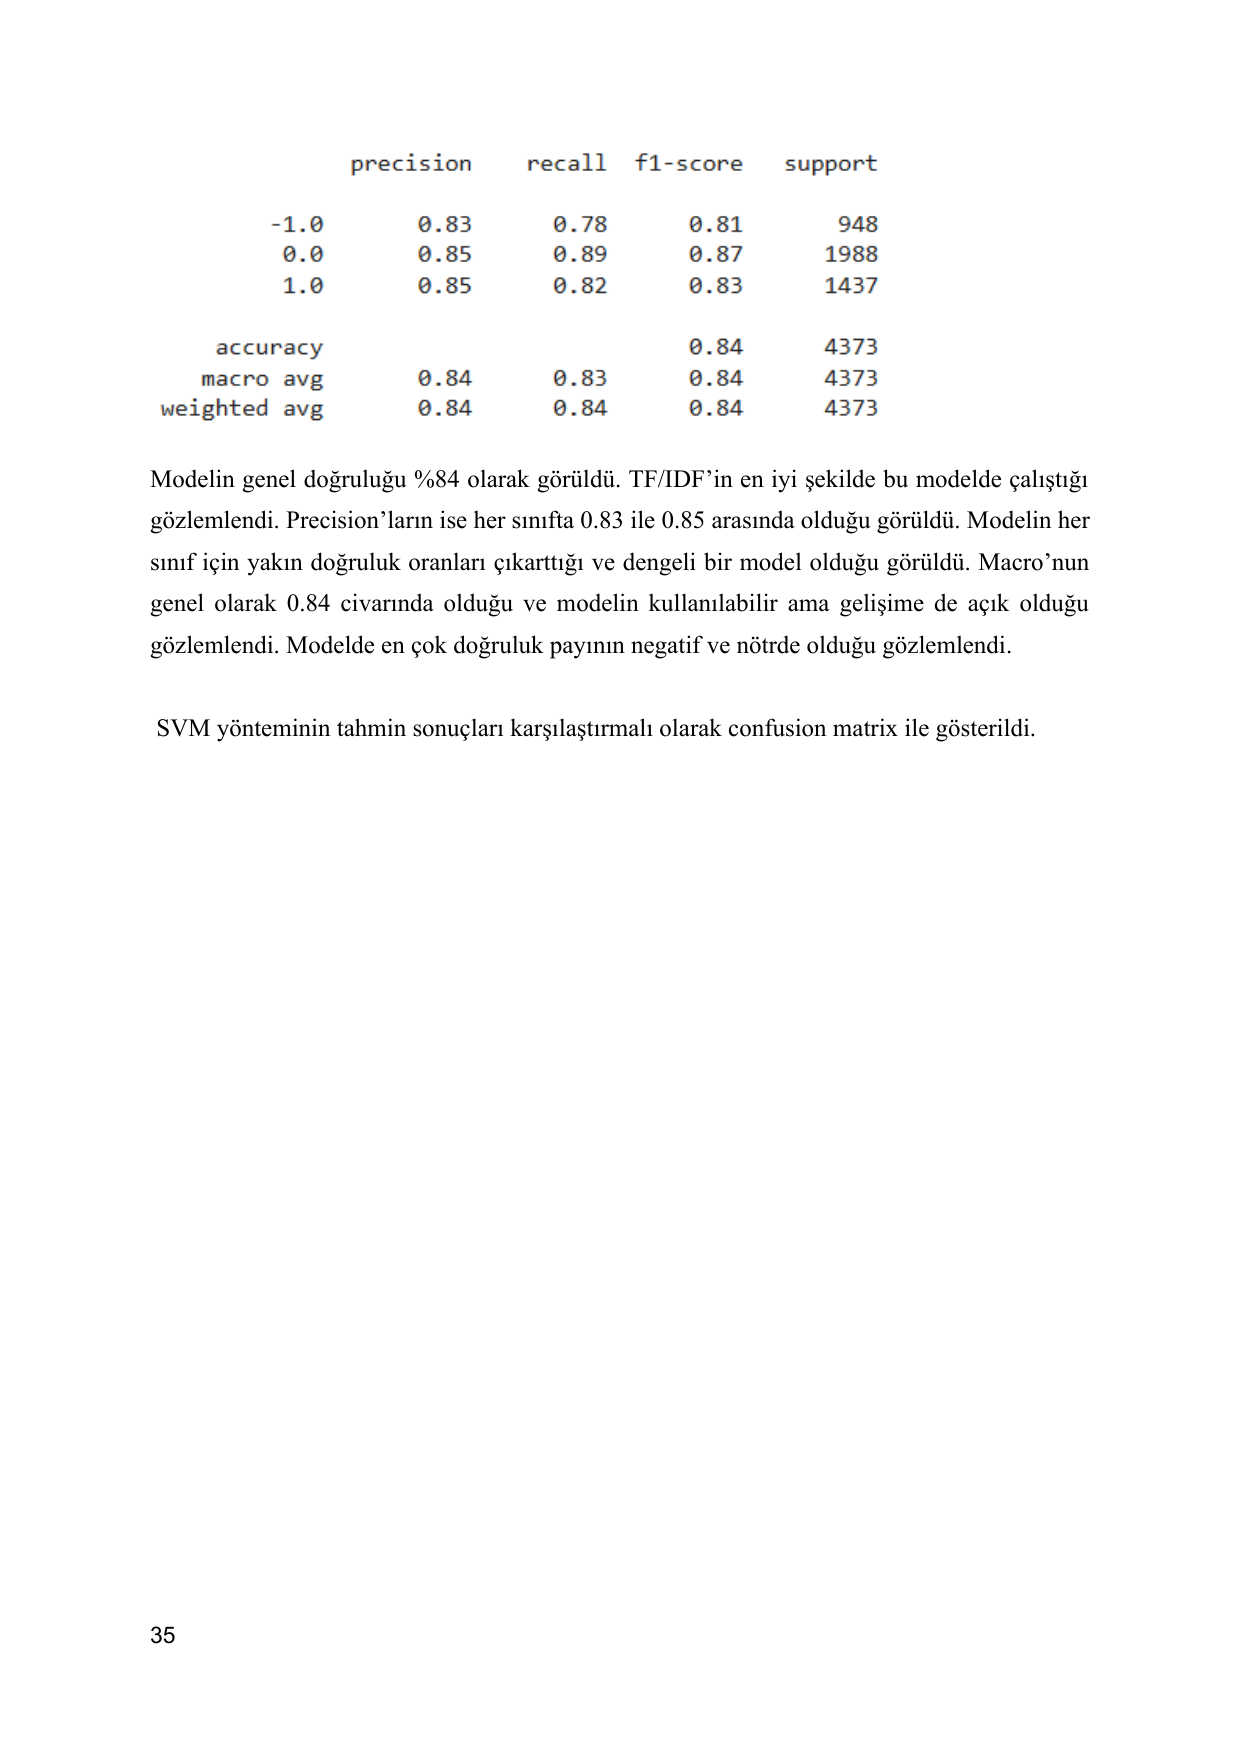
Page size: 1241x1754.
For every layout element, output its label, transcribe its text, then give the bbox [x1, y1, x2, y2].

picture [150, 150, 935, 452]
text Modelin genel doğruluğu %84 olarak görüldü. TF/IDF’in en iyi şekilde bu modelde çalıştığı gözlemlendi. Precision’ların ise her sınıfta 0.83 ile 0.85 arasında olduğu görüldü. Modelin her sınıf için yakın doğruluk oranları çıkarttığı ve dengeli bir model olduğu görüldü. Macro’nun genel olarak 0.84 civarında olduğu ve modelin kullanılabilir ama gelişime de açık olduğu gözlemlendi. Modelde en çok doğruluk payının negatif ve nötrde olduğu gözlemlendi. [150, 465, 1090, 659]
text SVM yönteminin tahmin sonuçları karşılaştırmalı olarak confusion matrix ile gösterildi. [150, 714, 1090, 742]
